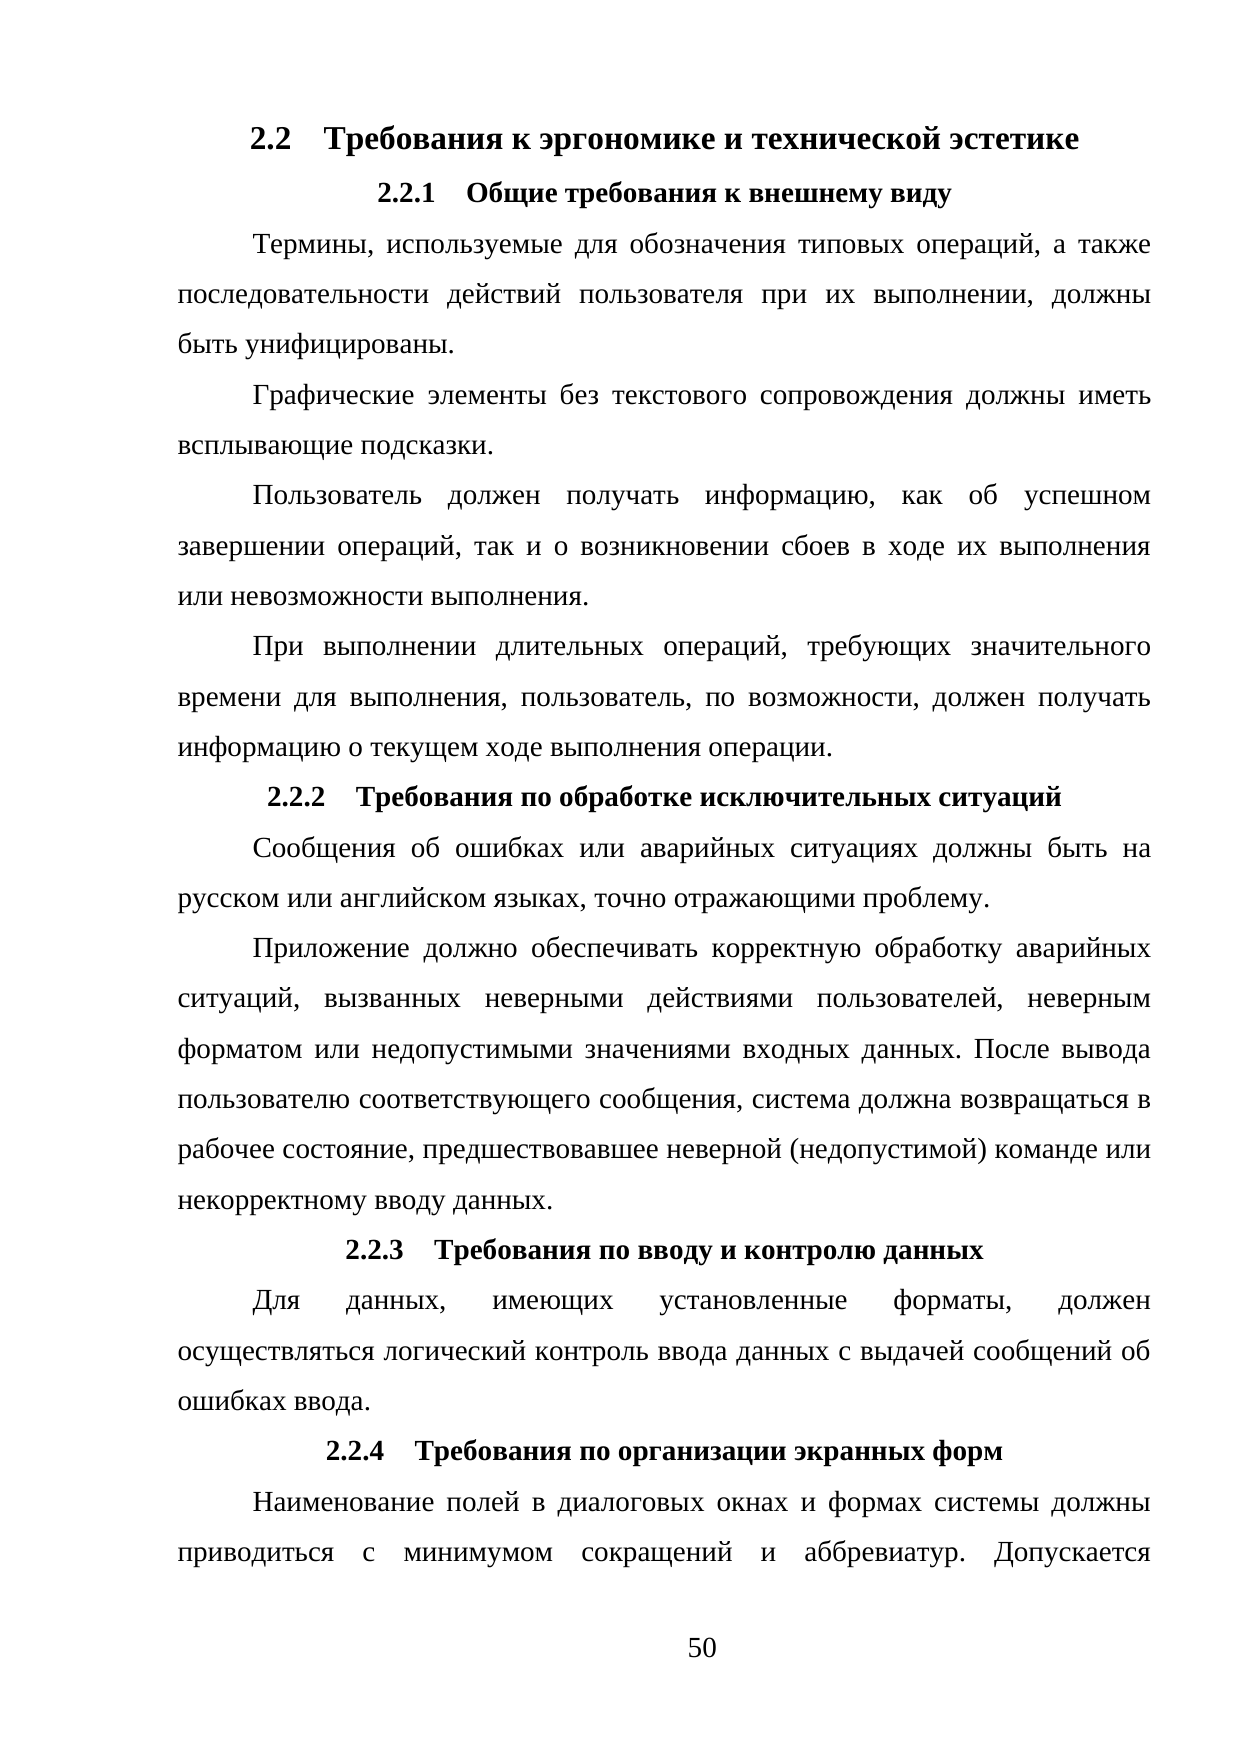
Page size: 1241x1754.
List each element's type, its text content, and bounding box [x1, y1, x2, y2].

text Сообщения об ошибках или аварийных ситуациях должны быть на русском или английском языках, точно отражающими проблему. [177, 830, 1152, 913]
text Термины, используемые для обозначения типовых операций, а также последовательности действий пользователя при их выполнении, должны быть унифицированы. [177, 226, 1152, 360]
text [177, 1484, 1152, 1568]
subtitle Требования по организации экранных форм [177, 1433, 1152, 1467]
subtitle Требования по вводу и контролю данных [177, 1232, 1152, 1266]
subtitle Требования к эргономике и технической эстетике [177, 118, 1152, 156]
subtitle Требования по обработке исключительных ситуаций [177, 779, 1152, 813]
subtitle Общие требования к внешнему виду [177, 176, 1152, 209]
text Пользователь должен получать информацию, как об успешном завершении операций, так и о возникновении сбоев в ходе их выполнения или невозможности выполнения. [177, 477, 1152, 612]
text Приложение должно обеспечивать корректную обработку аварийных ситуаций, вызванных неверными действиями пользователей, неверным форматом или недопустимыми значениями входных данных. После вывода пользователю соответствующего сообщения, система должна возвращаться в рабочее состояние, предшествовавшее неверной (недопустимой) команде или некорректному вводу данных. [177, 930, 1152, 1215]
text При выполнении длительных операций, требующих значительного времени для выполнения, пользователь, по возможности, должен получать информацию о текущем ходе выполнения операции. [177, 628, 1152, 763]
text Для данных, имеющих установленные форматы, должен осуществляться логический контроль ввода данных с выдачей сообщений об ошибках ввода. [177, 1282, 1152, 1417]
text Графические элементы без текстового сопровождения должны иметь всплывающие подсказки. [177, 377, 1152, 461]
